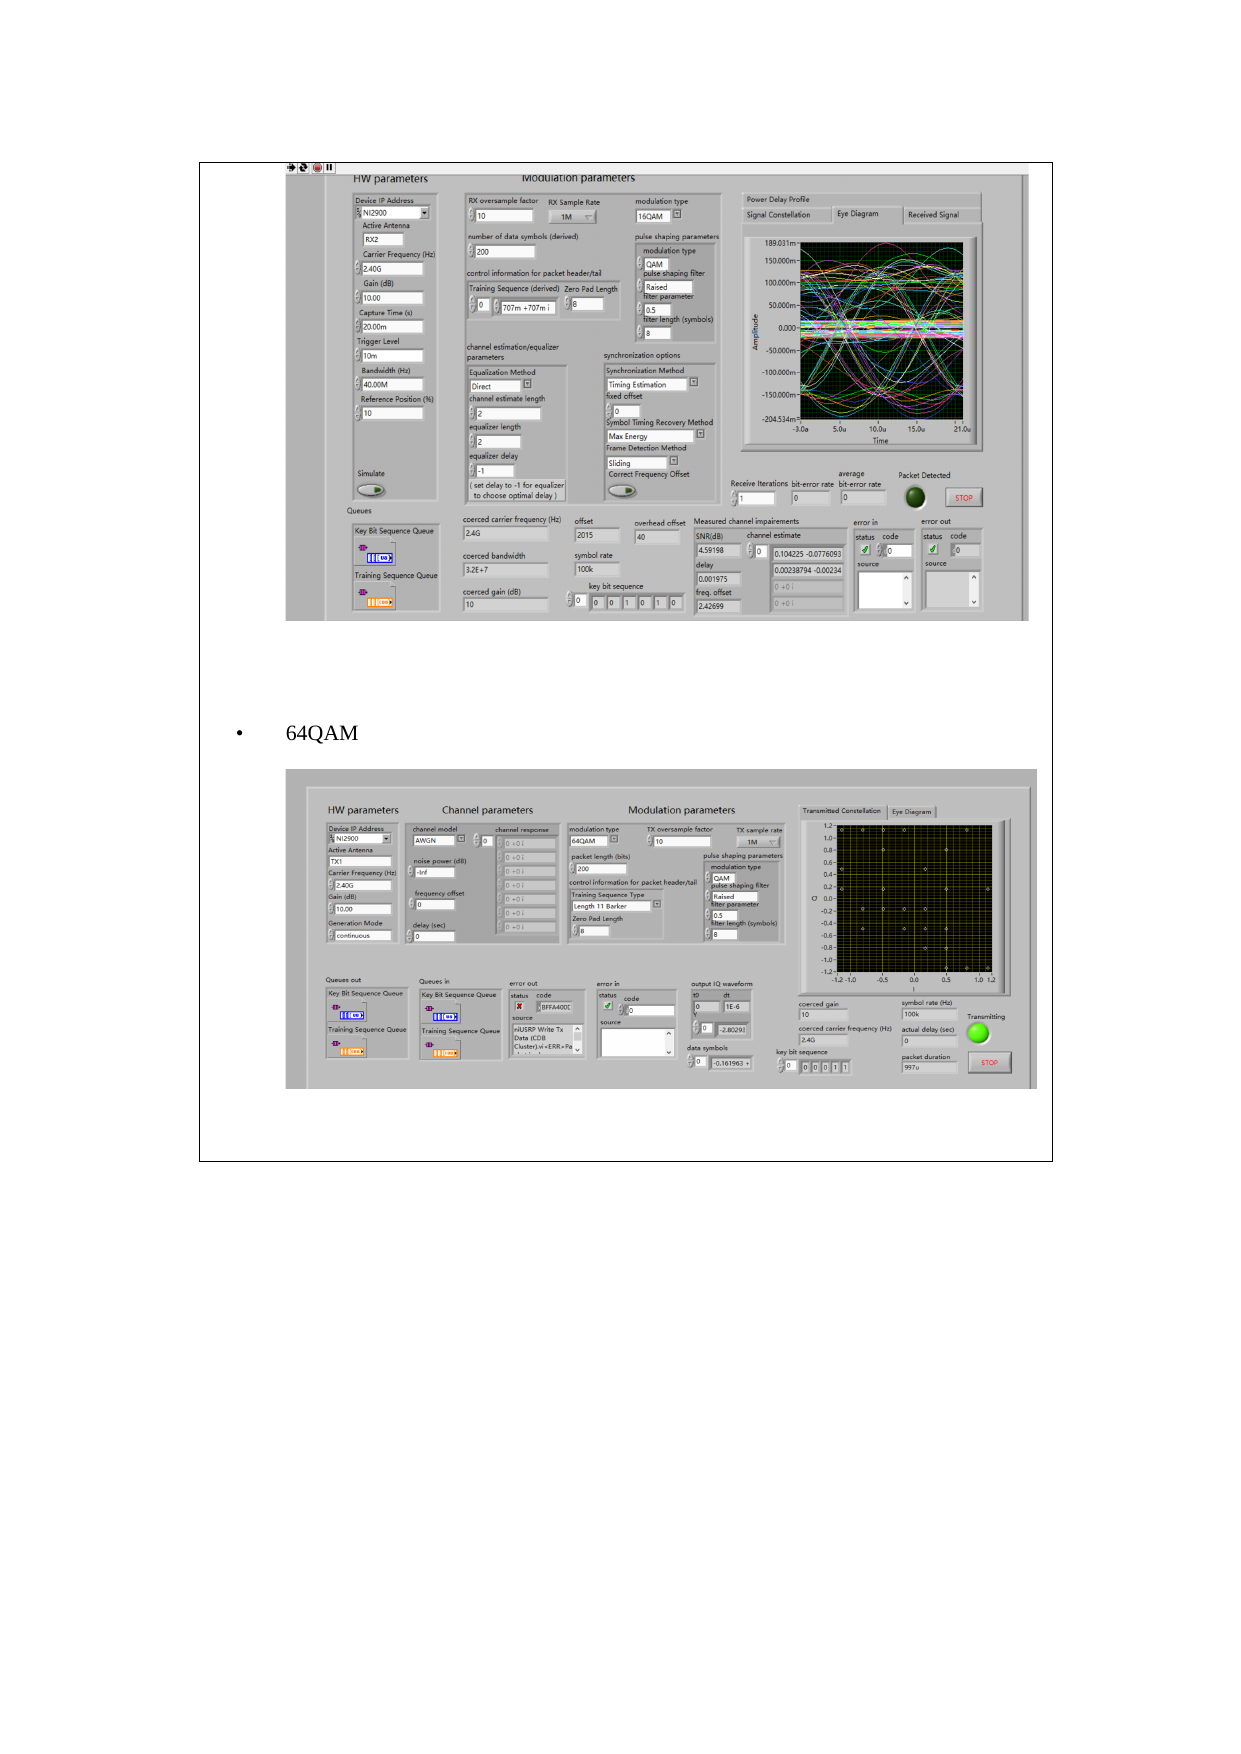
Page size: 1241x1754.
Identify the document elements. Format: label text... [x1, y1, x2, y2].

picture [285, 769, 1037, 1089]
picture [285, 163, 1029, 621]
table_cell Introduction In this lab, what we aim to do is to analyze BER for PSK in AWGN channel on LabVIEW and achieve two kinds of basic QAM which are 16QAM and 64QAM.After that, we recorded the BER with different SNR. It is obvious that the BER would decrease with SNR increasing. To prove the conclusion, we use USRP to simulate the program. However, theoretical knowledge of QAM should be known before the experiment. The following is the brief introduction of it. Principle of QAM QAM means Quadrature Amplitude Modulation, QAM utilises both amplitude and phase components to provide a form of modulation that is able to provide high levels of spectrum usage efficiency. QAM modulation The full modulation flow is shown as below: First do symbol mapping for transmitted bits to get Then do upper-sampling to get After that, use a sampling signal with T=Ts to convert digital signal to analog signal. At last, normalize the energy of signal. Constellation and Symbol Mapping The constellation and symbol mapping of BPSK(2QAM), 4QAM, 14QAM and 64QAM is shown as following: QAM Demodulation The full demodulation flow is shown as below: First we should use a sampling signal with T=Ts to convert the analog signal to digital. Perform the under-sampling to obtain y[n]. Locate the input symbols. convert the symbols to corresponding bit according to the inverse symbol map. In simulation, we simplify the process. We only need to deal with the y[n] after under-sampling. And the process will be illustrated in the following report. Maximum-likelihood Receiver After getting , what is needed to do is detection and inverse symbol mapping. The method which is used to do detection and inverse symbol mapping is called . The principle of it is shown as following. Suppose we are under gauss channel, and every symbol appears in the same possibility. We can get the following equation. It turns out that if we want to maximize the probability of recovering the correct symbol we need to minimize . And in the complex plane, it corresponds the Euclidean distance. The following constellation map can show the process more intuitionistic. We can find that , so the decode result should be . Bit-error Rate The formulate of calculating bit-error rate is: where means the amount of different bits, means the amount of transmitted bits. Lab results & Analysis： 16/64-QAM Modulation program diagram The program diagram of 16QAM and 64 QAM is shown as following. For the transmitted bits, the first thing is to multiply every bit with its corresponding weight and sum them to get a decimal digit. Then let the decimal digit correspond to the symbol map which is generated by MT Generate System Parameters.vi. There is one thing to be considered. For 64QAM, we need to set samples per symbol and M-QAM to 64 because the default value of them isn't 64. Result The result of 16QAM and 64QAM modulation is shown as below: 16QAM 64QAM 16/64-QAM Modulation program diagram Inspired by the given QPSK demodulation process, to demodulate 16QAM and 64QAM we just need to give the right symbol map, find the minimal distance and convert it into the right bit stream. The symbol map is generated in the MT Generate System Parameters.vi. So the program diagram of 16QAM and 64QAM are shown as below: There are two things deserve our attention: We need normalize the power of each symbol just as our mapping rule, or there will be a scale in inverse map and may course some problems. We need to set samples per symbol and M_QAM to 64 of the MT Generate QAM System Parameters(M) in the 64QAM, so that it can generate the right symbol map of 64QAM. We can ignore this step in 16QAM, that is because the default value of this module is 16. Result The result of 16QAM and 64QAM demodulation are shown as below: 16QAM: 64QAM: We can deduce from the received constellation and average bit-error rate (ABER) that: As noise power increases, so will BER. The noise power has a threshold value below which the ABER is zero. The threshold value varies depending on the modulation. The value for 16QAM is around -10dB, and for 64QAM it is around -20dB. BER under different SNR conditions To find the relationship between different modulation and the threshold and compare the performance between different modulation. We draw the SNR-BER of different modulation in one graph. To save the page, I will just introduce the how to draw curve of 64QAM, the same goes for the rest. The program diagram is shown as below: I control the generation of SNR with a for-loop and save the value in an array before inserting it into the AWGN subvi. I can get the BER under the current SNR after decoding. We can now use ashift-register and another array to store the entire result. After calculating the result, we can bundle it and plot it in a graph. If we copy the program and change the attributes, we will get a different curve. The end result is as follows: Since the step length is 0.1dB and a little bit change in BER will vary a lot in log scale, so the end of the curve oscillates violently. It will be more smooth if we change the step length to 1dB We can find it here: As SNR increases, BER will decrease. BPSK has the highest noise resistance, followed by QPSK, 16QAM, and 64QAM. USRP Verification To simulate the real environment, we simulate the program in USRP. The result is shown as following. 16QAM 64QAM [200, 163, 1052, 1161]
